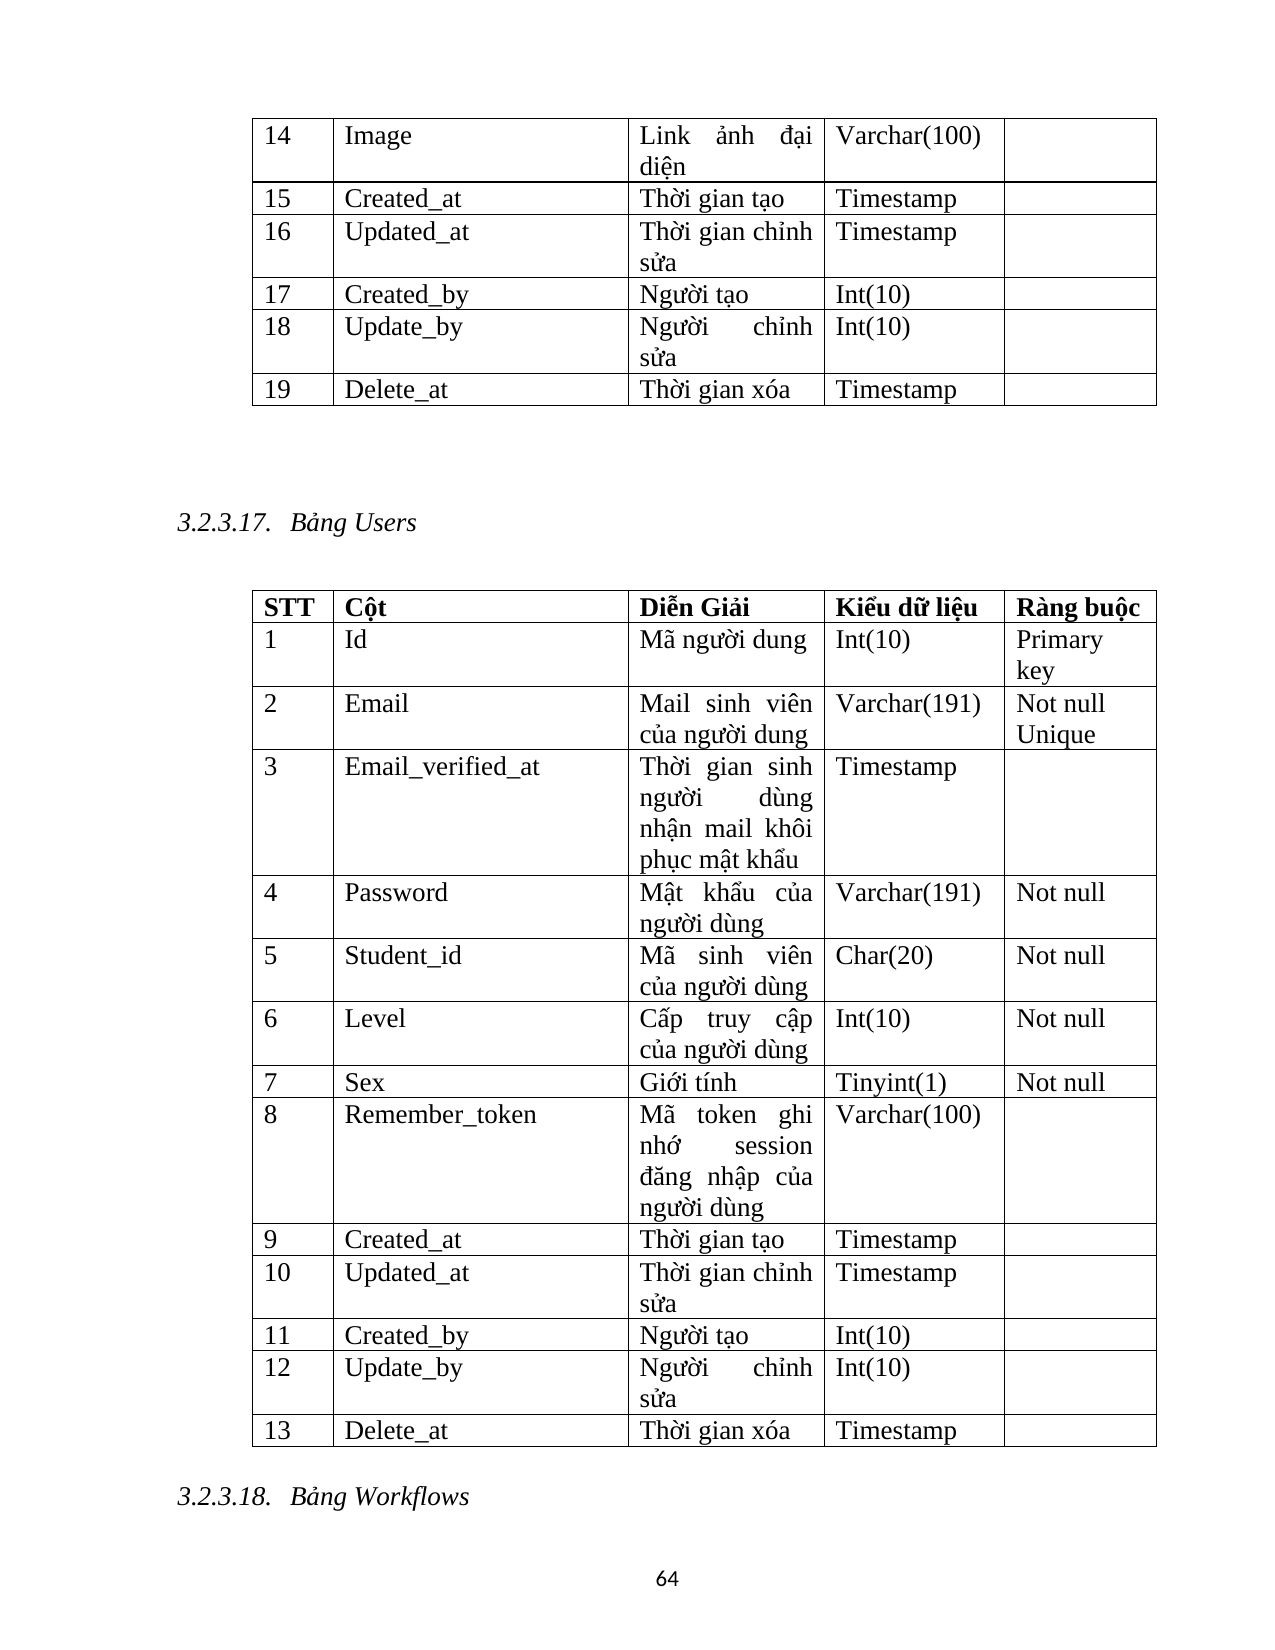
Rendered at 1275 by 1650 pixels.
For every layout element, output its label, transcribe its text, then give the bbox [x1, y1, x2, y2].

table_cell Mã người dung [629, 623, 824, 686]
table_cell Mã token ghi nhớ session đăng nhập của người dùng [629, 1098, 824, 1222]
table_cell Varchar(100) [825, 1098, 1004, 1222]
table_cell [1005, 1098, 1156, 1222]
list Bảng Workflows [177, 1480, 1157, 1511]
table_cell 16 [253, 215, 333, 277]
table_cell Password [334, 876, 628, 938]
table_cell Timestamp [825, 374, 1004, 405]
table_header Diễn Giải [629, 591, 824, 622]
table_cell [1005, 1224, 1156, 1254]
table_cell Tinyint(1) [825, 1066, 1004, 1097]
table_cell Created_at [334, 1224, 628, 1254]
table_cell Timestamp [825, 1224, 1004, 1254]
table_cell Mã sinh viên của người dùng [629, 939, 824, 1001]
table_cell 11 [253, 1319, 333, 1350]
table_cell [1005, 1256, 1156, 1318]
table_cell [1005, 1415, 1156, 1446]
table_cell Image [334, 119, 628, 181]
table_cell Varchar(100) [825, 119, 1004, 181]
table_cell 6 [253, 1002, 333, 1064]
table_cell Int(10) [825, 310, 1004, 372]
table_cell 2 [253, 687, 333, 749]
table_cell Update_by [334, 1351, 628, 1413]
table_cell Người chỉnh sửa [629, 1351, 824, 1413]
table_cell Mật khẩu của người dùng [629, 876, 824, 938]
table_cell Not null Unique [1005, 687, 1156, 749]
table_header Ràng buộc [1005, 591, 1156, 622]
table_cell 14 [253, 119, 333, 181]
table_cell Varchar(191) [825, 876, 1004, 938]
table_cell Level [334, 1002, 628, 1064]
table_cell 3 [253, 750, 333, 874]
table_cell 13 [253, 1415, 333, 1446]
table_cell 4 [253, 876, 333, 938]
table_cell Int(10) [825, 1351, 1004, 1413]
table_cell Delete_at [334, 374, 628, 405]
table_cell Timestamp [825, 183, 1004, 214]
table_cell Thời gian tạo [629, 183, 824, 214]
table_cell 9 [253, 1224, 333, 1254]
table_header Kiểu dữ liệu [825, 591, 1004, 622]
table_cell 15 [253, 183, 333, 214]
table_cell Sex [334, 1066, 628, 1097]
list Bảng Users [177, 506, 1157, 537]
table_cell Giới tính [629, 1066, 824, 1097]
table_cell Int(10) [825, 278, 1004, 309]
table_cell 12 [253, 1351, 333, 1413]
table_cell Thời gian xóa [629, 374, 824, 405]
table_cell 19 [253, 374, 333, 405]
table_cell [1005, 1351, 1156, 1413]
table_cell Updated_at [334, 215, 628, 277]
table_cell Timestamp [825, 750, 1004, 874]
table_cell Updated_at [334, 1256, 628, 1318]
table_cell Cấp truy cập của người dùng [629, 1002, 824, 1064]
table_cell [1005, 278, 1156, 309]
table_cell Int(10) [825, 1319, 1004, 1350]
table_cell [1005, 183, 1156, 214]
table_cell Char(20) [825, 939, 1004, 1001]
table_cell Email_verified_at [334, 750, 628, 874]
table_cell 18 [253, 310, 333, 372]
table_cell Delete_at [334, 1415, 628, 1446]
table_cell Timestamp [825, 1256, 1004, 1318]
table_cell Thời gian tạo [629, 1224, 824, 1254]
table_cell Not null [1005, 1002, 1156, 1064]
table_cell Thời gian sinh người dùng nhận mail khôi phục mật khẩu [629, 750, 824, 874]
table_cell Student_id [334, 939, 628, 1001]
table_cell Thời gian chỉnh sửa [629, 1256, 824, 1318]
table_cell Người chỉnh sửa [629, 310, 824, 372]
table_cell Varchar(191) [825, 687, 1004, 749]
table_cell Người tạo [629, 278, 824, 309]
table_cell [1005, 119, 1156, 181]
table_cell Id [334, 623, 628, 686]
table_cell 10 [253, 1256, 333, 1318]
table_cell [1005, 1319, 1156, 1350]
table_cell Update_by [334, 310, 628, 372]
table_cell Thời gian xóa [629, 1415, 824, 1446]
table_cell [1005, 750, 1156, 874]
table_cell Not null [1005, 876, 1156, 938]
table_header Cột [334, 591, 628, 622]
table_header STT [253, 591, 333, 622]
table_cell [1005, 310, 1156, 372]
table_cell 7 [253, 1066, 333, 1097]
table_cell Primary key [1005, 623, 1156, 686]
table_cell Timestamp [825, 1415, 1004, 1446]
table_cell 8 [253, 1098, 333, 1222]
table_cell Created_by [334, 1319, 628, 1350]
table_cell Not null [1005, 1066, 1156, 1097]
table_cell Created_at [334, 183, 628, 214]
table_cell [1005, 374, 1156, 405]
table_cell 17 [253, 278, 333, 309]
table_cell Int(10) [825, 1002, 1004, 1064]
table_cell Người tạo [629, 1319, 824, 1350]
table_cell Link ảnh đại diện [629, 119, 824, 181]
table_cell Created_by [334, 278, 628, 309]
table_cell Int(10) [825, 623, 1004, 686]
table_cell Thời gian chỉnh sửa [629, 215, 824, 277]
table_cell Timestamp [825, 215, 1004, 277]
table_cell 5 [253, 939, 333, 1001]
table_cell 1 [253, 623, 333, 686]
table_cell Mail sinh viên của người dung [629, 687, 824, 749]
table_cell [1005, 215, 1156, 277]
table_cell Remember_token [334, 1098, 628, 1222]
table_cell Not null [1005, 939, 1156, 1001]
table_cell Email [334, 687, 628, 749]
